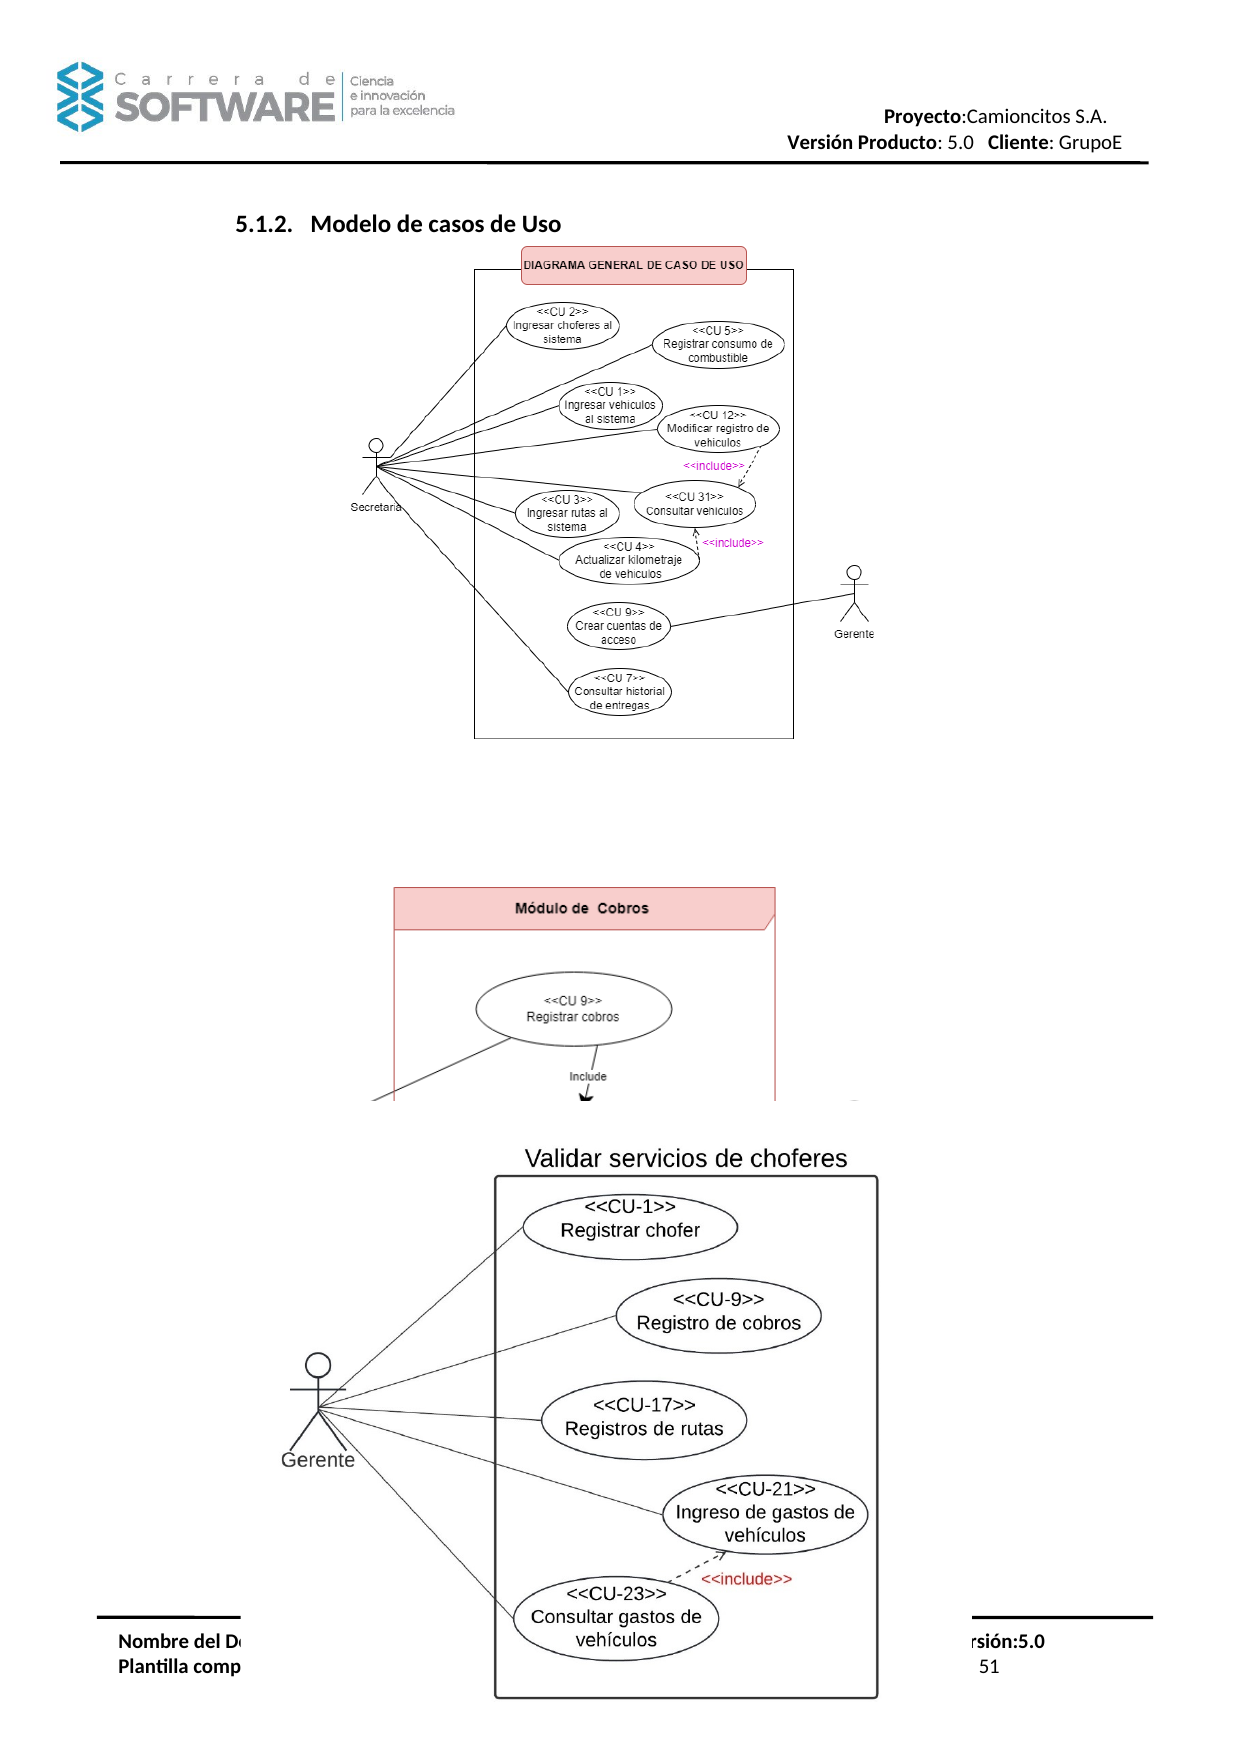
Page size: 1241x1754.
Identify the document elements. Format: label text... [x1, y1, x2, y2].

picture [350, 246, 874, 739]
picture [240, 887, 972, 1754]
subtitle Modelo de casos de Uso [235, 208, 1122, 239]
picture [46, 46, 461, 154]
